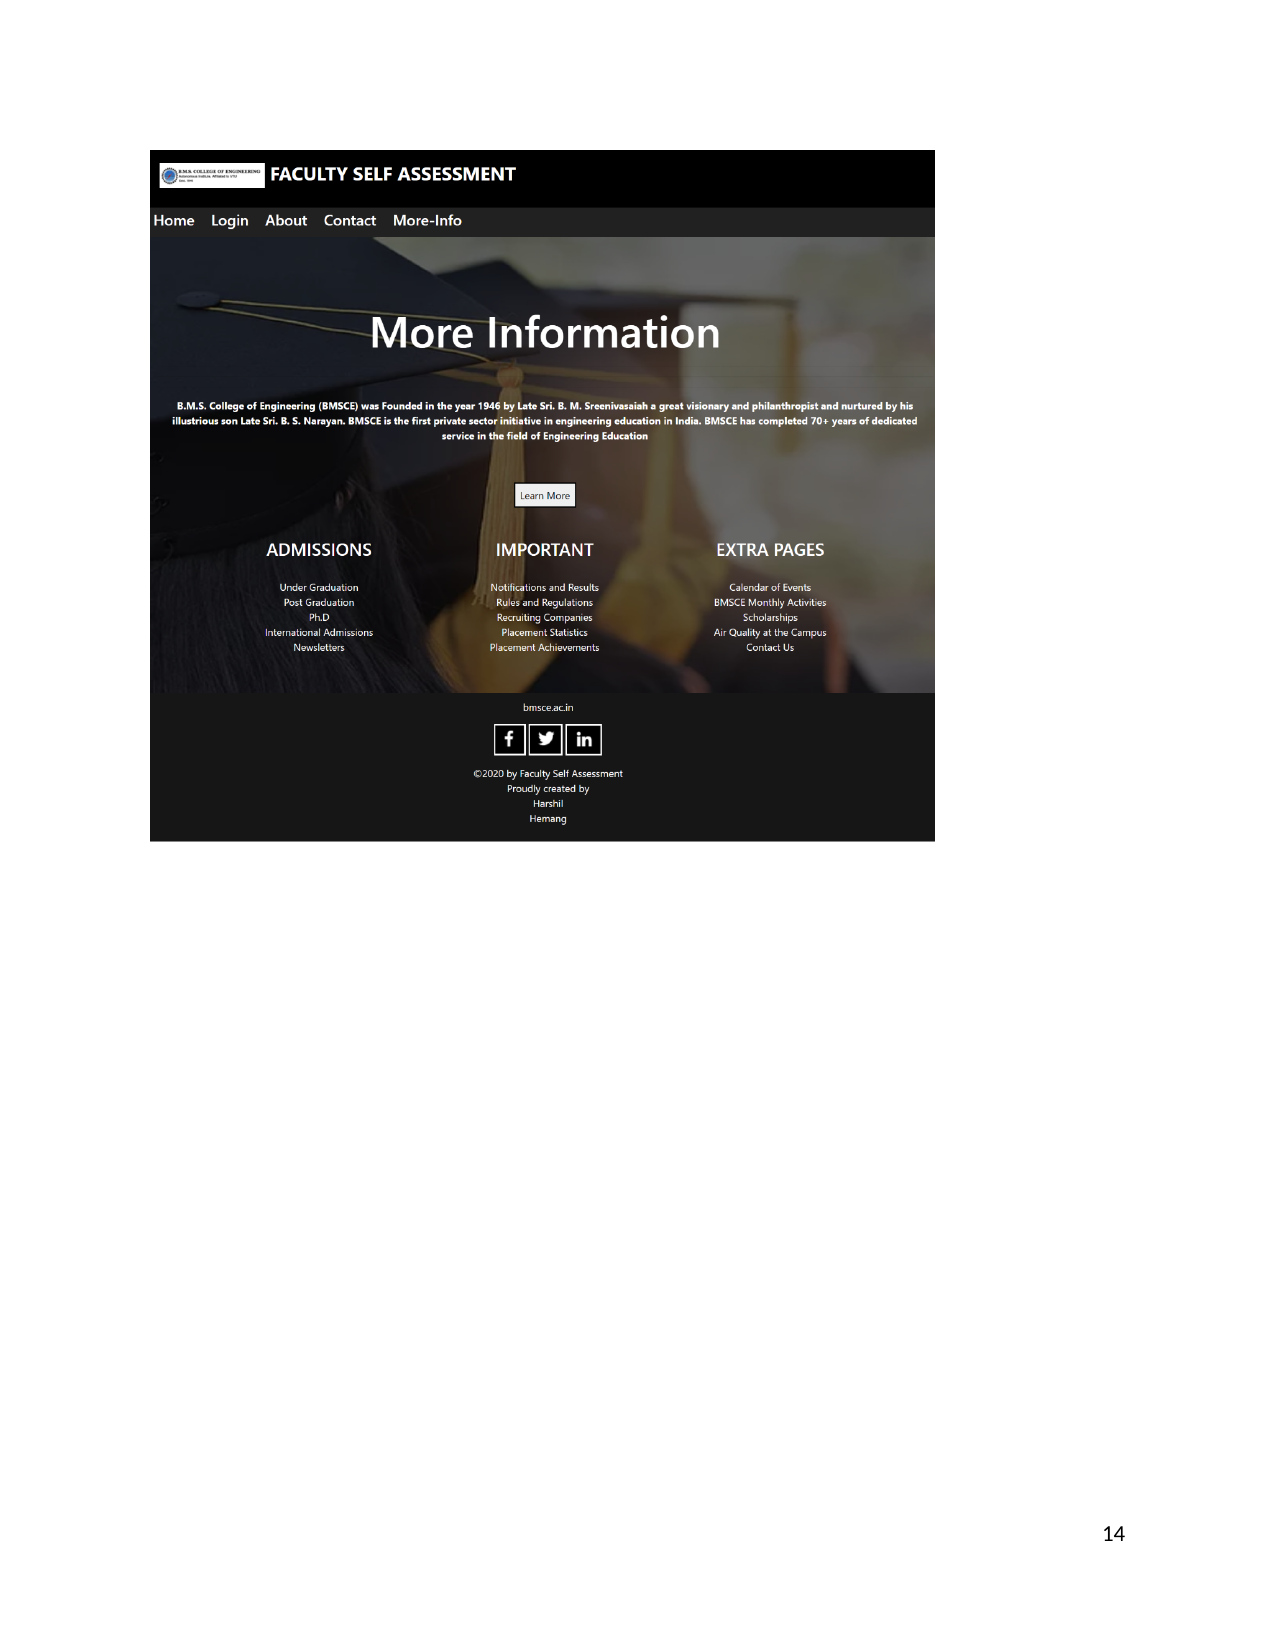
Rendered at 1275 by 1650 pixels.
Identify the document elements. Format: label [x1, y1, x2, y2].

picture [150, 150, 935, 842]
